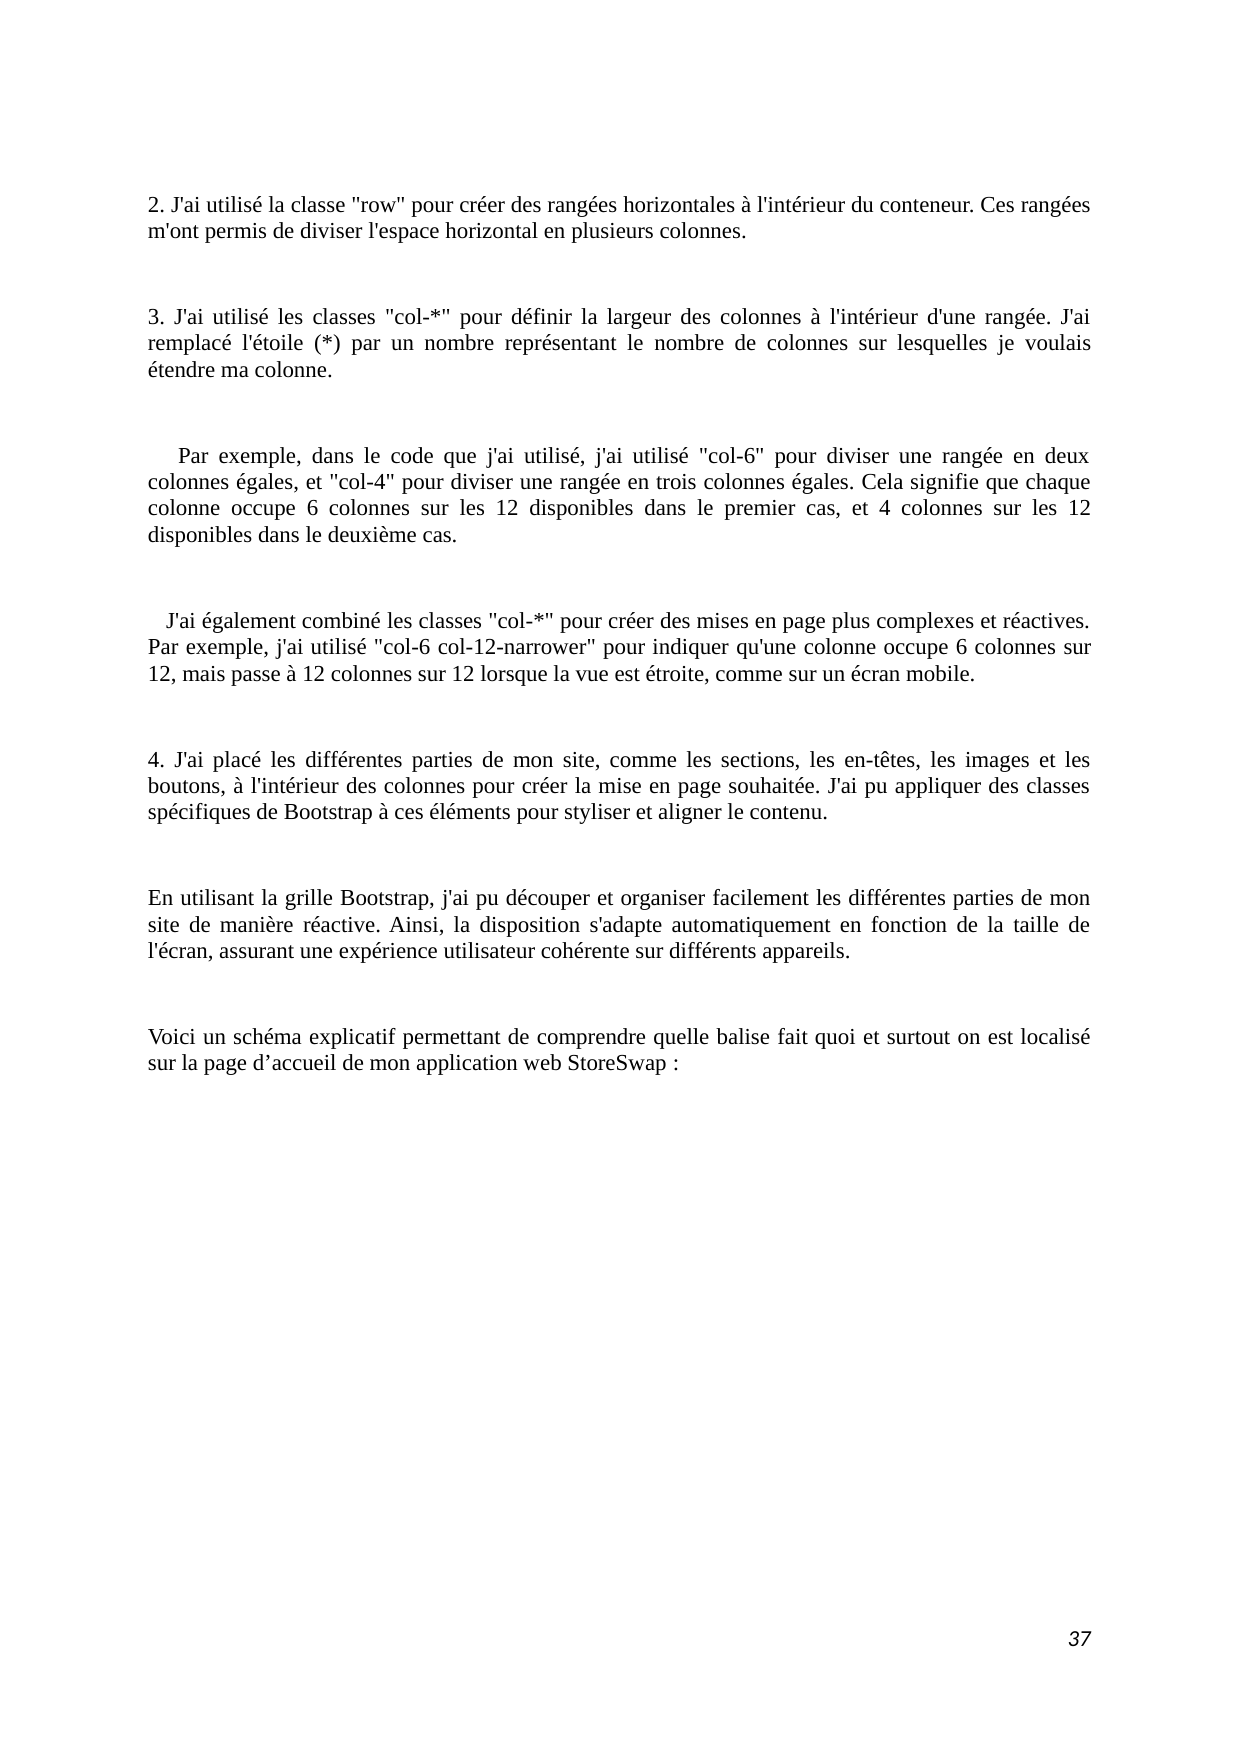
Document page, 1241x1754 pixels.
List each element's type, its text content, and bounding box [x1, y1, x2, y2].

text 2. J'ai utilisé la classe "row" pour créer des rangées horizontales à l'intérieur du conteneur. Ces rangées m'ont permis de diviser l'espace horizontal en plusieurs colonnes. [148, 191, 1093, 243]
text En utilisant la grille Bootstrap, j'ai pu découper et organiser facilement les différentes parties de mon site de manière réactive. Ainsi, la disposition s'adapte automatiquement en fonction de la taille de l'écran, assurant une expérience utilisateur cohérente sur différents appareils. [148, 884, 1093, 963]
text J'ai également combiné les classes "col-*" pour créer des mises en page plus complexes et réactives. Par exemple, j'ai utilisé "col-6 col-12-narrower" pour indiquer qu'une colonne occupe 6 colonnes sur 12, mais passe à 12 colonnes sur 12 lorsque la vue est étroite, comme sur un écran mobile. [148, 607, 1093, 686]
text 3. J'ai utilisé les classes "col-*" pour définir la largeur des colonnes à l'intérieur d'une rangée. J'ai remplacé l'étoile (*) par un nombre représentant le nombre de colonnes sur lesquelles je voulais étendre ma colonne. [148, 303, 1093, 382]
text 4. J'ai placé les différentes parties de mon site, comme les sections, les en-têtes, les images et les boutons, à l'intérieur des colonnes pour créer la mise en page souhaitée. J'ai pu appliquer des classes spécifiques de Bootstrap à ces éléments pour styliser et aligner le contenu. [148, 746, 1093, 825]
text Par exemple, dans le code que j'ai utilisé, j'ai utilisé "col-6" pour diviser une rangée en deux colonnes égales, et "col-4" pour diviser une rangée en trois colonnes égales. Cela signifie que chaque colonne occupe 6 colonnes sur les 12 disponibles dans le premier cas, et 4 colonnes sur les 12 disponibles dans le deuxième cas. [148, 442, 1093, 547]
text Voici un schéma explicatif permettant de comprendre quelle balise fait quoi et surtout on est localisé sur la page d’accueil de mon application web StoreSwap : [148, 1023, 1093, 1076]
